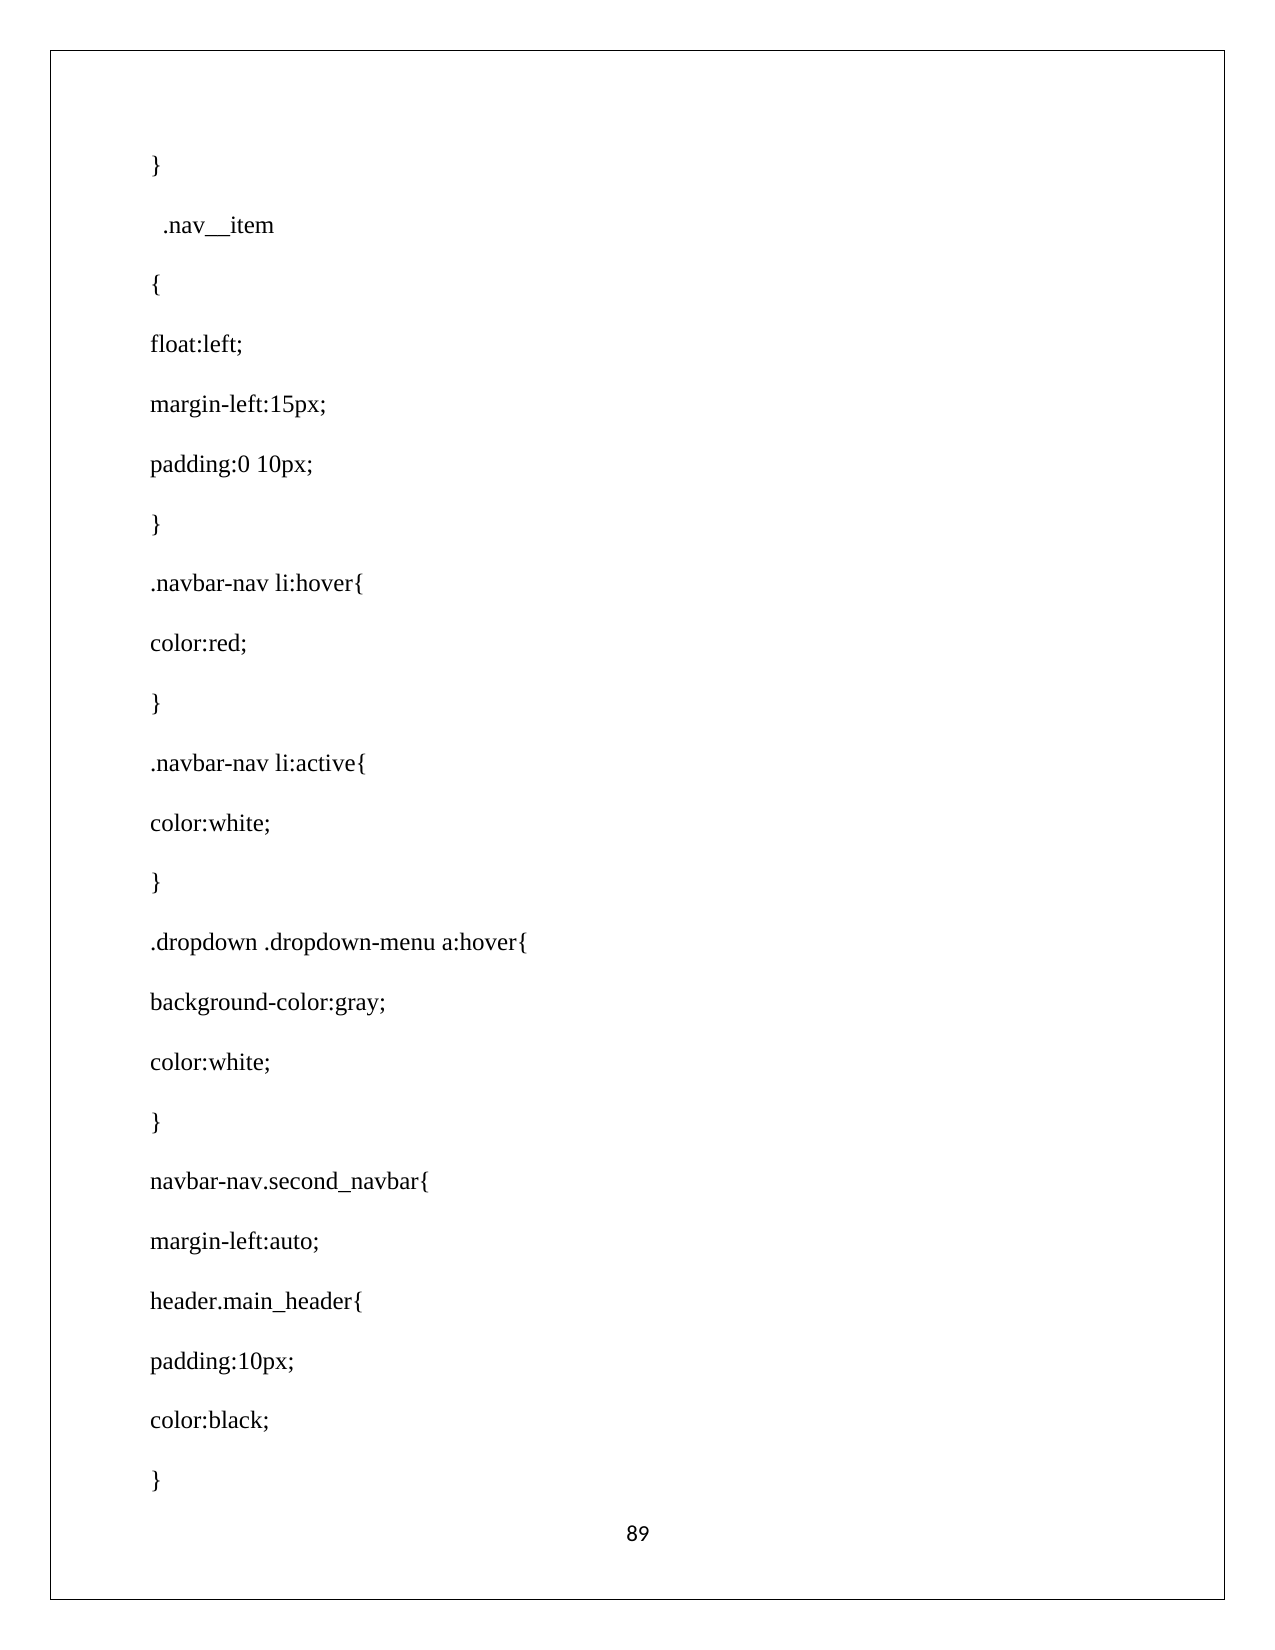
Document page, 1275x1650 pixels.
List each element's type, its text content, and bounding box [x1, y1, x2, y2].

text } [150, 1465, 1125, 1494]
text margin-left:auto; [150, 1226, 1125, 1255]
text margin-left:15px; [150, 389, 1125, 418]
text .nav__item [150, 210, 1125, 238]
text header.main_header{ [150, 1286, 1125, 1315]
text color:white; [150, 808, 1125, 836]
text } [150, 509, 1125, 537]
text color:red; [150, 628, 1125, 657]
text navbar-nav.second_navbar{ [150, 1166, 1125, 1195]
text } [150, 150, 1125, 179]
text } [150, 1107, 1125, 1135]
text .navbar-nav li:active{ [150, 748, 1125, 777]
text { [150, 269, 1125, 298]
text padding:0 10px; [150, 449, 1125, 478]
text float:left; [150, 329, 1125, 358]
text .navbar-nav li:hover{ [150, 568, 1125, 597]
text padding:10px; [150, 1346, 1125, 1374]
text .dropdown .dropdown-menu a:hover{ [150, 927, 1125, 956]
text } [150, 688, 1125, 717]
text } [150, 867, 1125, 896]
text background-color:gray; [150, 987, 1125, 1016]
text color:white; [150, 1047, 1125, 1076]
text color:black; [150, 1406, 1125, 1434]
